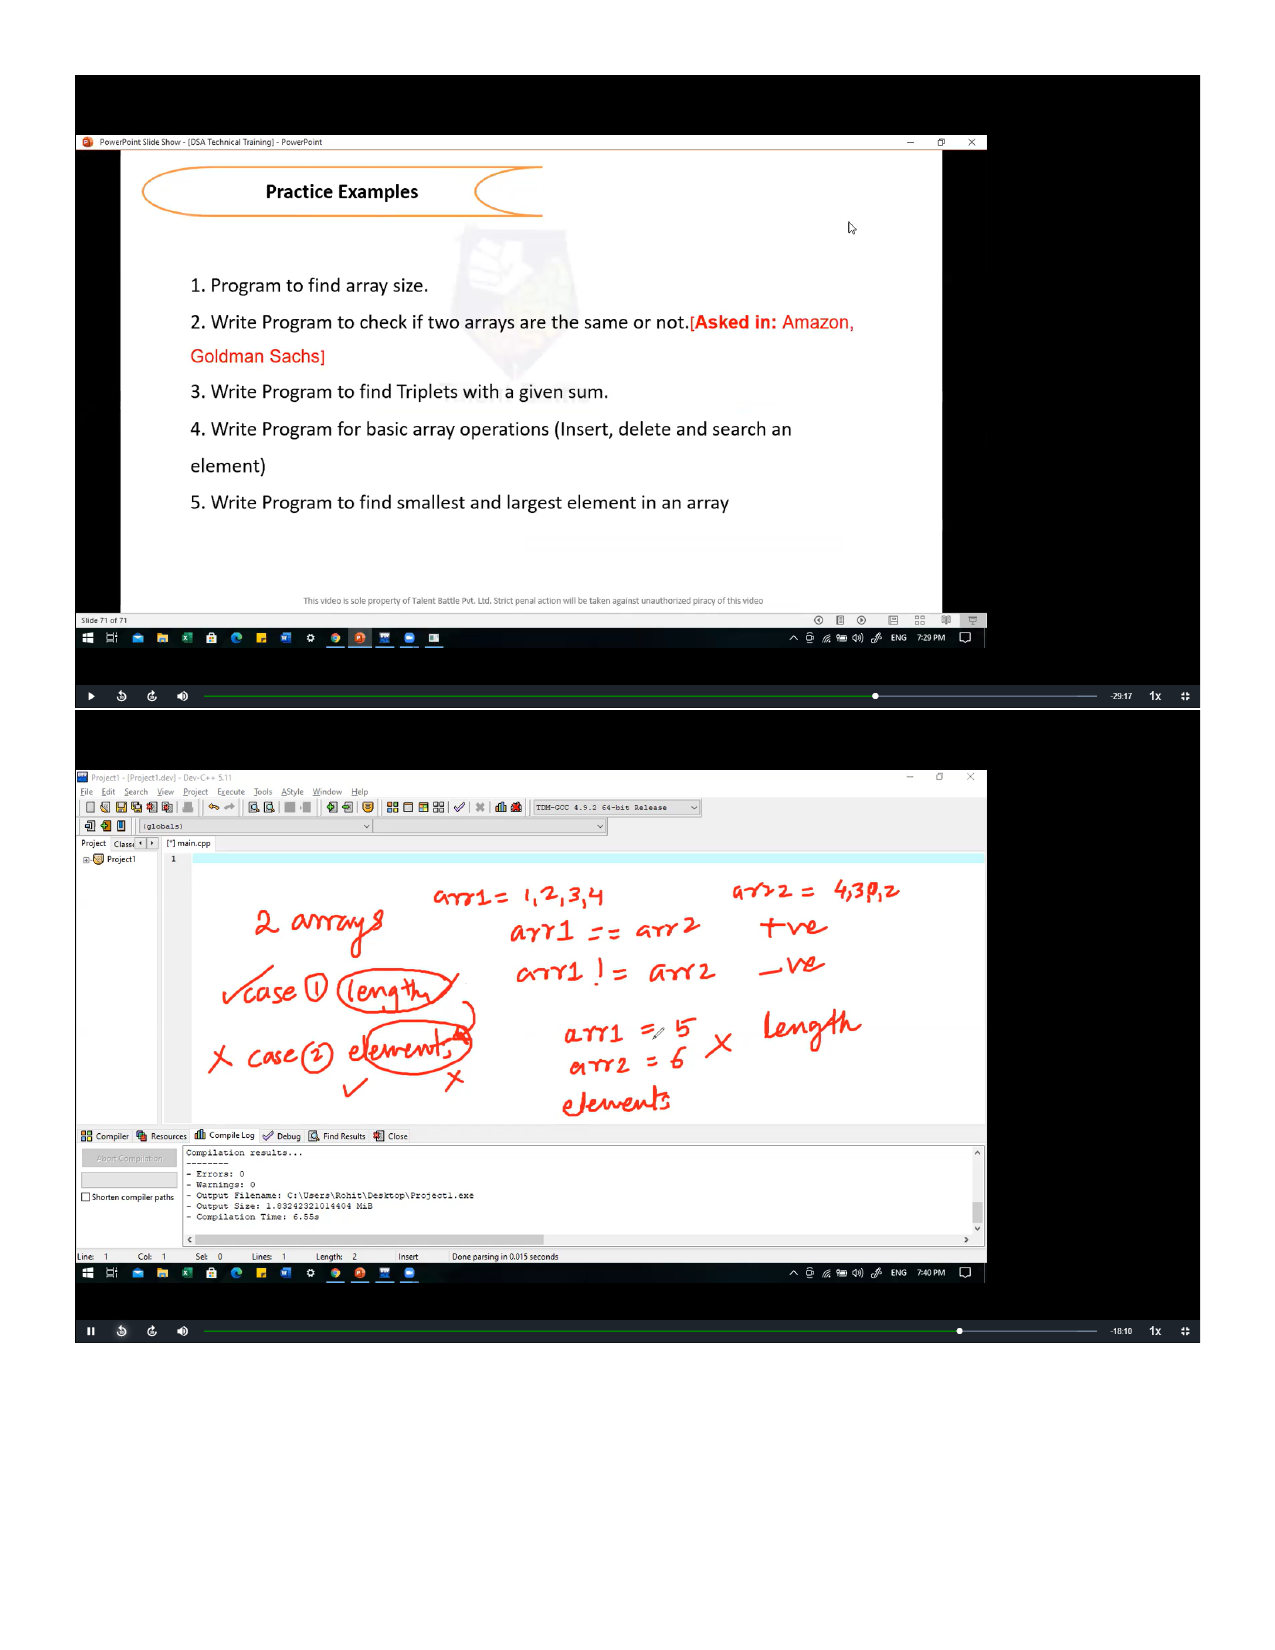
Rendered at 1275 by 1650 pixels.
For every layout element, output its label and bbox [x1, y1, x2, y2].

picture [75, 75, 1200, 708]
picture [75, 710, 1200, 1343]
